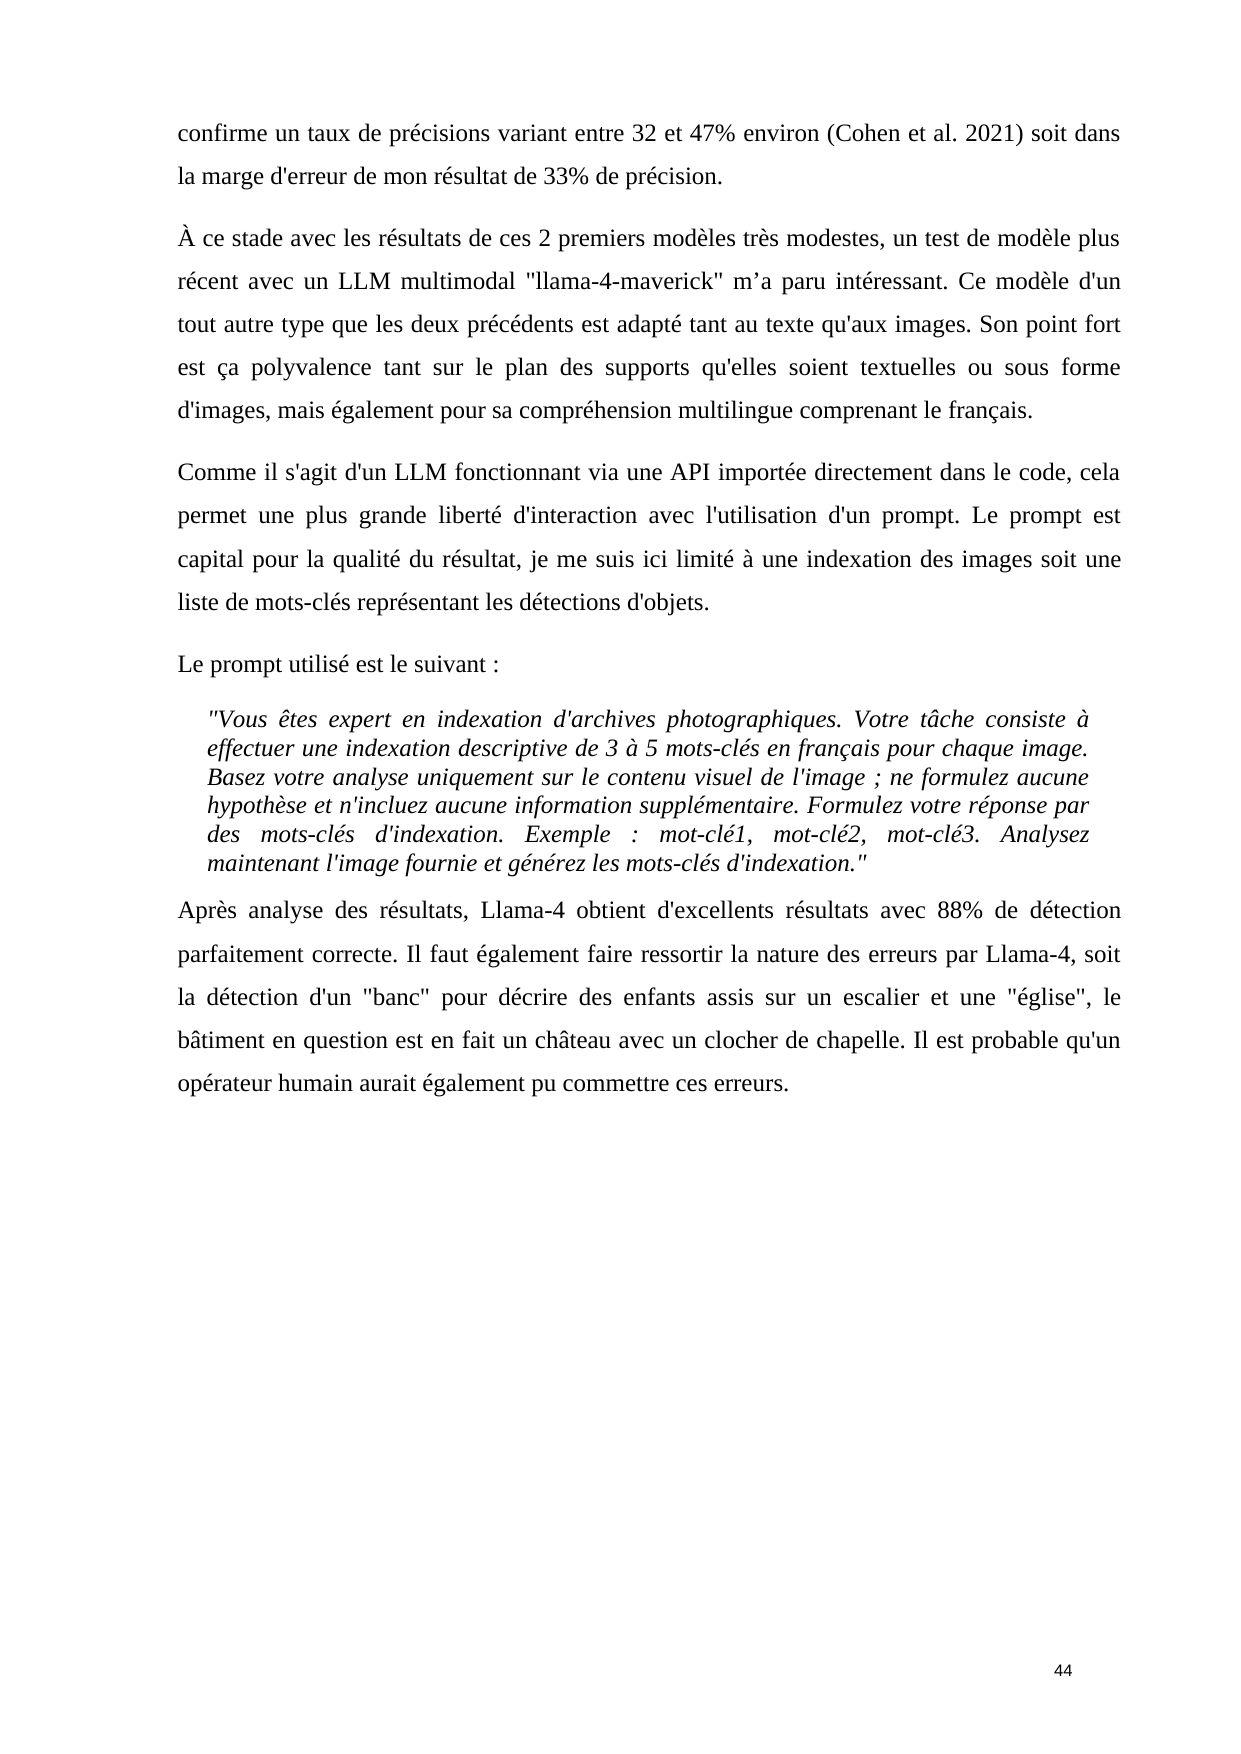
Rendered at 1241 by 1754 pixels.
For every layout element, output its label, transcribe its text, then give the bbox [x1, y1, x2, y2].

text À ce stade avec les résultats de ces 2 premiers modèles très modestes, un test de modèle plus récent avec un LLM multimodal "llama-4-maverick" m’a paru intéressant. Ce modèle d'un tout autre type que les deux précédents est adapté tant au texte qu'aux images. Son point fort est ça polyvalence tant sur le plan des supports qu'elles soient textuelles ou sous forme d'images, mais également pour sa compréhension multilingue comprenant le français. [177, 223, 1122, 424]
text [177, 118, 1122, 190]
text Comme il s'agit d'un LLM fonctionnant via une API importée directement dans le code, cela permet une plus grande liberté d'interaction avec l'utilisation d'un prompt. Le prompt est capital pour la qualité du résultat, je me suis ici limité à une indexation des images soit une liste de mots-clés représentant les détections d'objets. [177, 457, 1122, 616]
text Le prompt utilisé est le suivant : [177, 649, 1122, 677]
text Après analyse des résultats, Llama-4 obtient d'excellents résultats avec 88% de détection parfaitement correcte. Il faut également faire ressortir la nature des erreurs par Llama-4, soit la détection d'un "banc" pour décrire des enfants assis sur un escalier et une "église", le bâtiment en question est en fait un château avec un clocher de chapelle. Il est probable qu'un opérateur humain aurait également pu commettre ces erreurs. [177, 896, 1122, 1097]
text "Vous êtes expert en indexation d'archives photographiques. Votre tâche consiste à effectuer une indexation descriptive de 3 à 5 mots-clés en français pour chaque image. Basez votre analyse uniquement sur le contenu visuel de l'image ; ne formulez aucune hypothèse et n'incluez aucune information supplémentaire. Formulez votre réponse par des mots-clés d'indexation. Exemple : mot-clé1, mot-clé2, mot-clé3. Analysez maintenant l'image fournie et générez les mots-clés d'indexation." [207, 704, 1092, 877]
